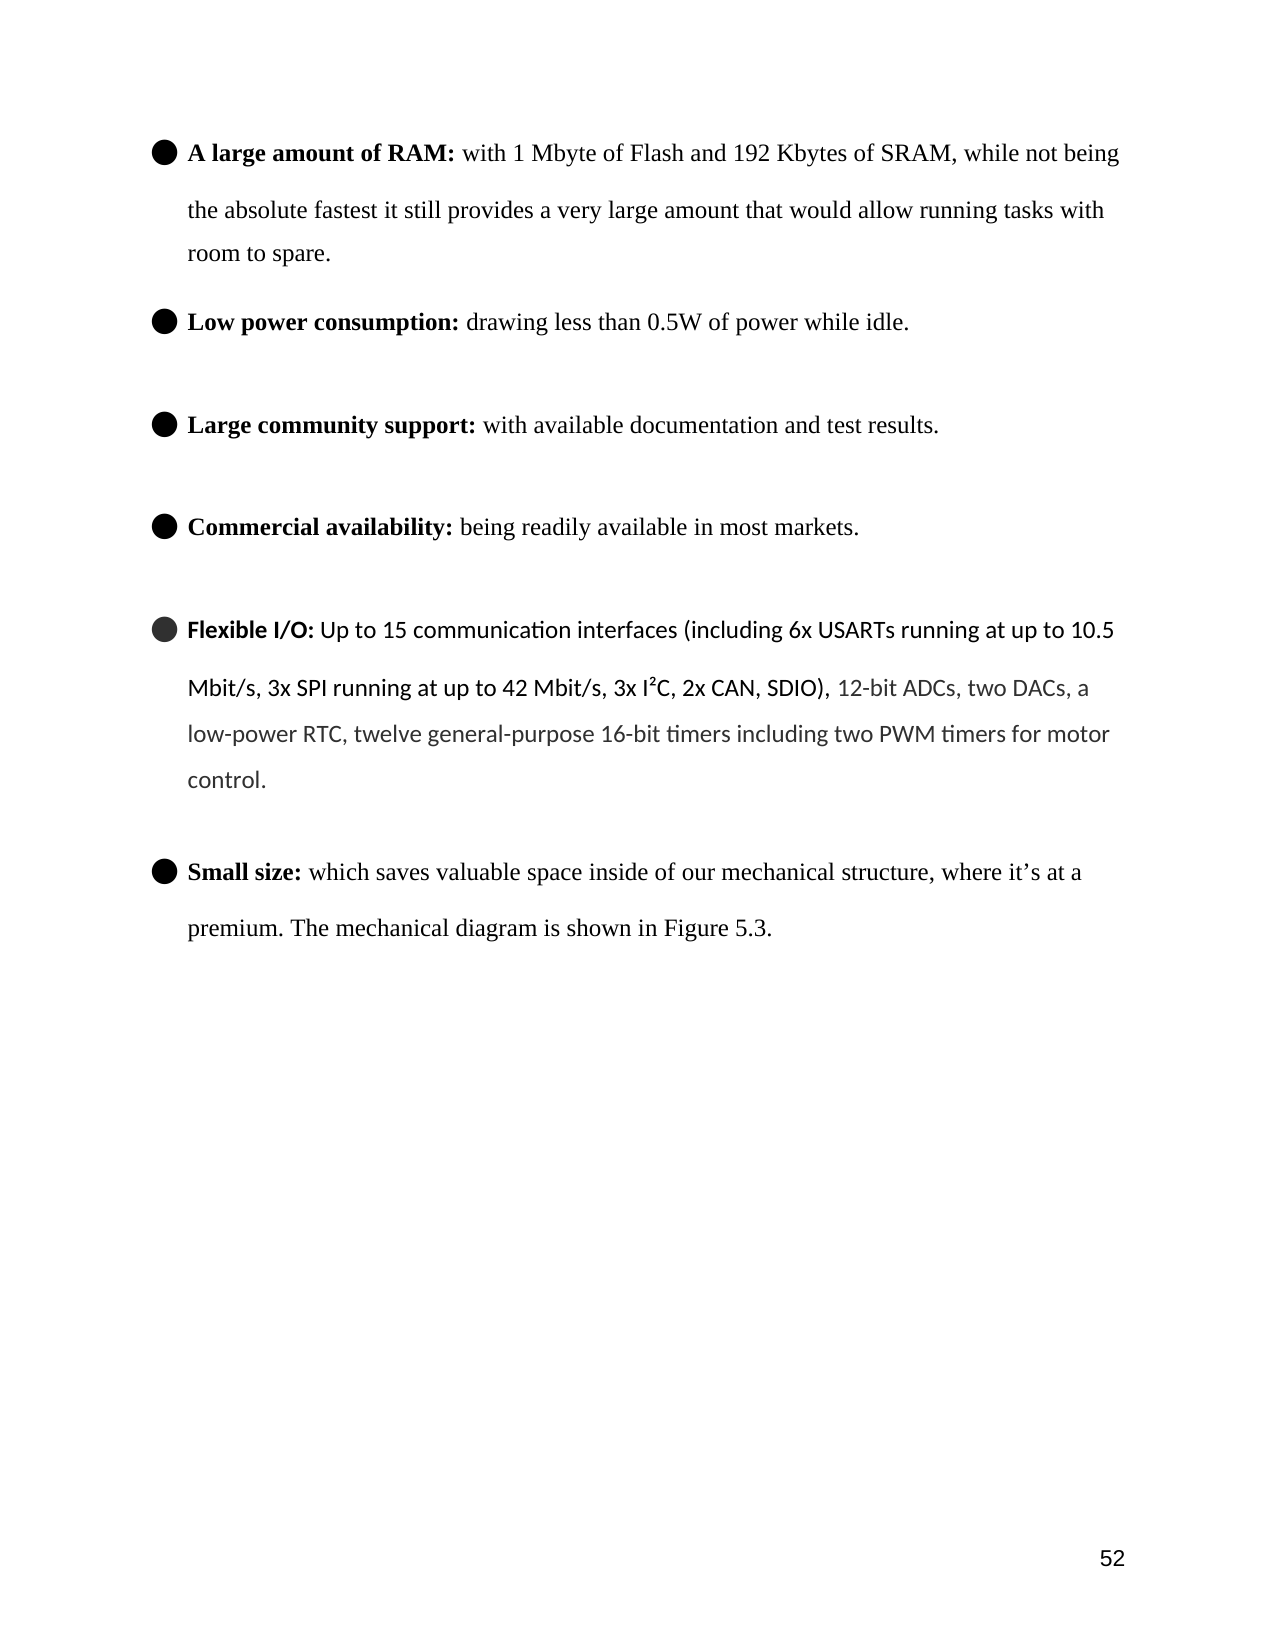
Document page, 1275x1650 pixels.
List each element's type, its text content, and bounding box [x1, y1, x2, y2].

list Small size: which saves valuable space inside of our mechanical structure, where it’s at a premium. The mechanical diagram is shown in Figure 5.3. [150, 831, 1125, 942]
list Flexible I/O: Up to 15 communication interfaces (including 6x USARTs running at up to 10.5 Mbit/s, 3x SPI running at up to 42 Mbit/s, 3x I²C, 2x CAN, SDIO), 12-bit ADCs, two DACs, a low-power RTC, twelve general-purpose 16-bit timers including two PWM timers for motor control. [150, 589, 1125, 794]
list Low power consumption: drawing less than 0.5W of power while idle. [150, 281, 1125, 350]
list A large amount of RAM: with 1 Mbyte of Flash and 192 Kbytes of SRAM, while not being the absolute fastest it still provides a very large amount that would allow running tasks with room to spare. [150, 112, 1125, 267]
list Large community support: with available documentation and test results. [150, 384, 1125, 452]
list Commercial availability: being readily available in most markets. [150, 486, 1125, 555]
